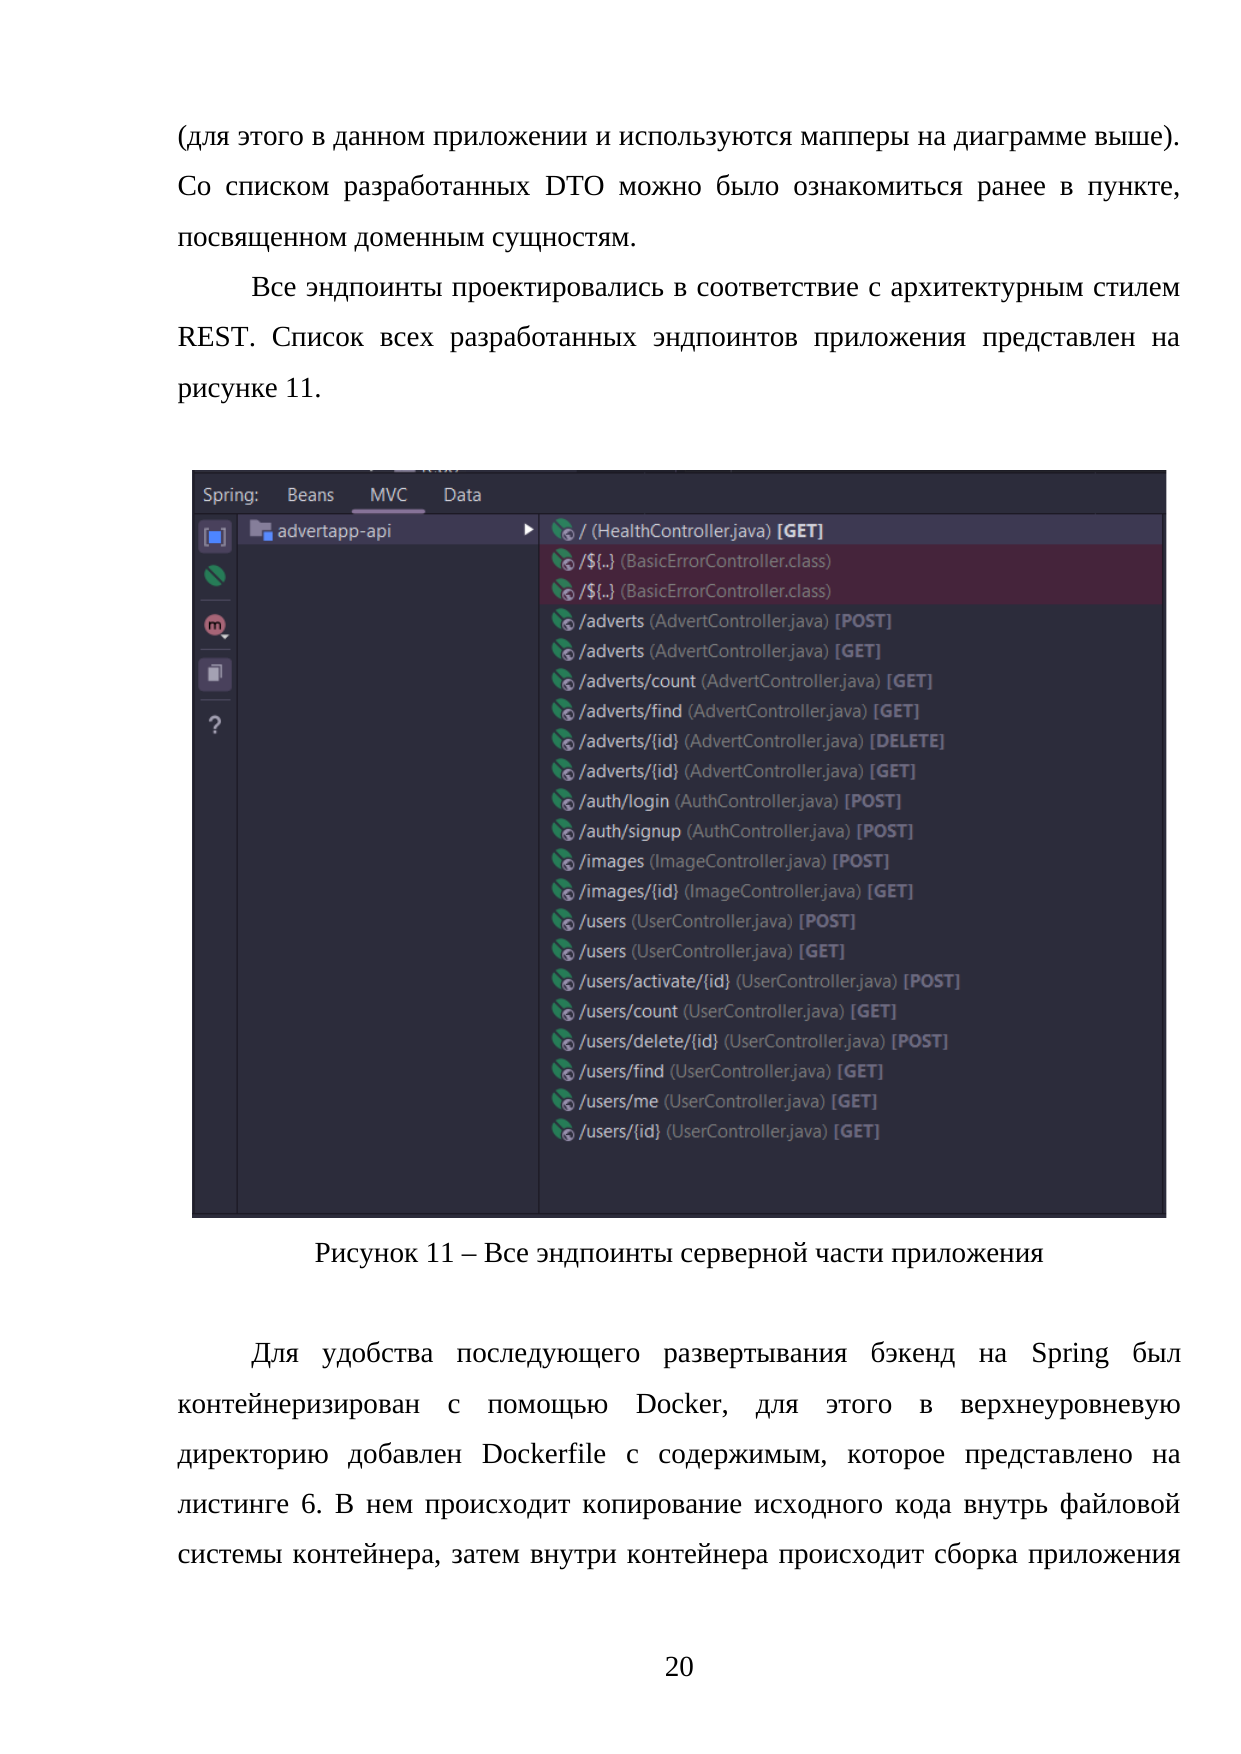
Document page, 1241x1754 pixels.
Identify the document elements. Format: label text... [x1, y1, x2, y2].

list Рисунок 11 – Все эндпоинты серверной части приложения [177, 1235, 1181, 1268]
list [177, 1335, 1181, 1570]
list Все эндпоинты проектировались в соответствие с архитектурным стилем REST. Список всех разработанных эндпоинтов приложения представлен на рисунке 11. [177, 269, 1181, 403]
picture [192, 470, 1167, 1218]
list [177, 118, 1181, 252]
